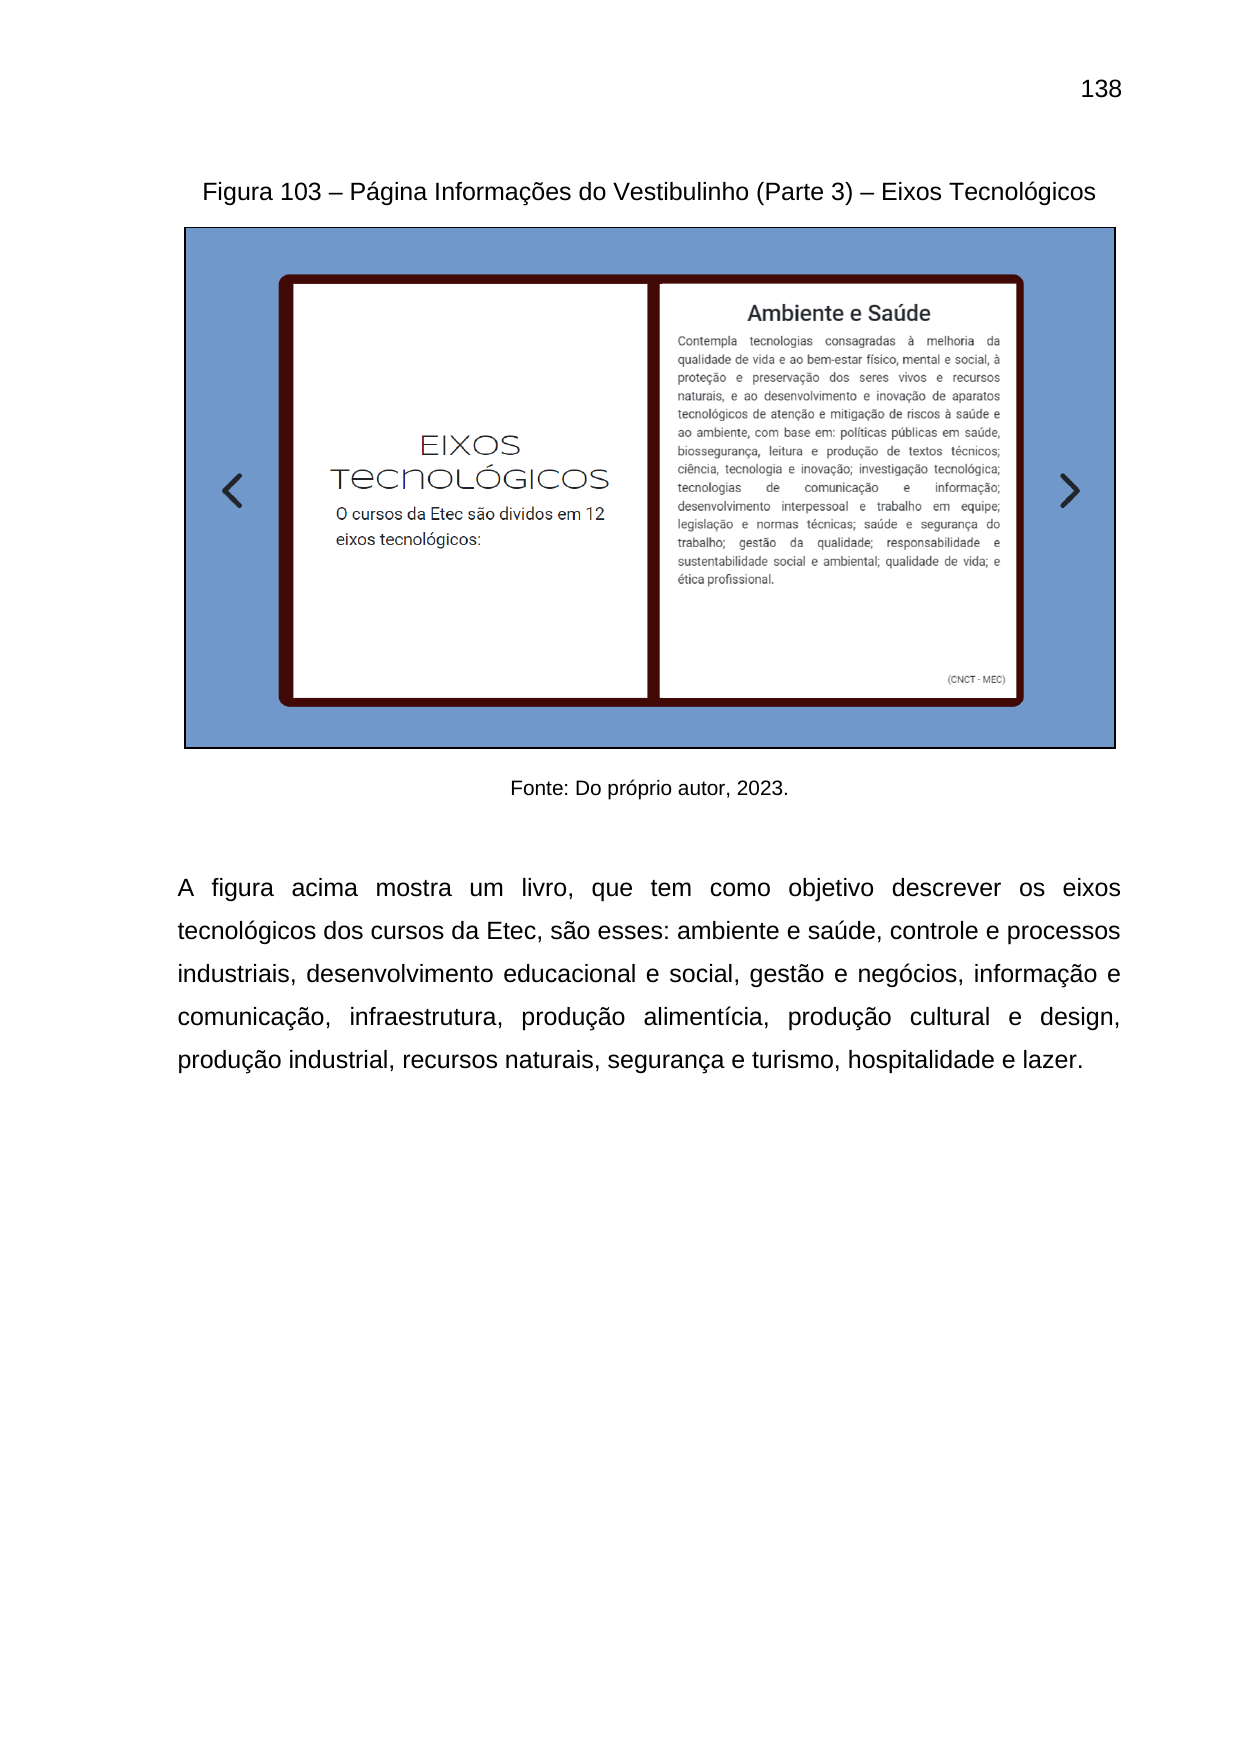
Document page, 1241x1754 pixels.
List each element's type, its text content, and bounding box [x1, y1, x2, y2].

text Figura 103 – Página Informações do Vestibulinho (Parte 3) – Eixos Tecnológicos [177, 177, 1122, 206]
picture [186, 228, 1114, 747]
text Fonte: Do próprio autor, 2023. [177, 776, 1122, 800]
text A figura acima mostra um livro, que tem como objetivo descrever os eixos tecnológicos dos cursos da Etec, são esses: ambiente e saúde, controle e processos industriais, desenvolvimento educacional e social, gestão e negócios, informação e comunicação, infraestrutura, produção alimentícia, produção cultural e design, produção industrial, recursos naturais, segurança e turismo, hospitalidade e lazer. [177, 873, 1122, 1074]
